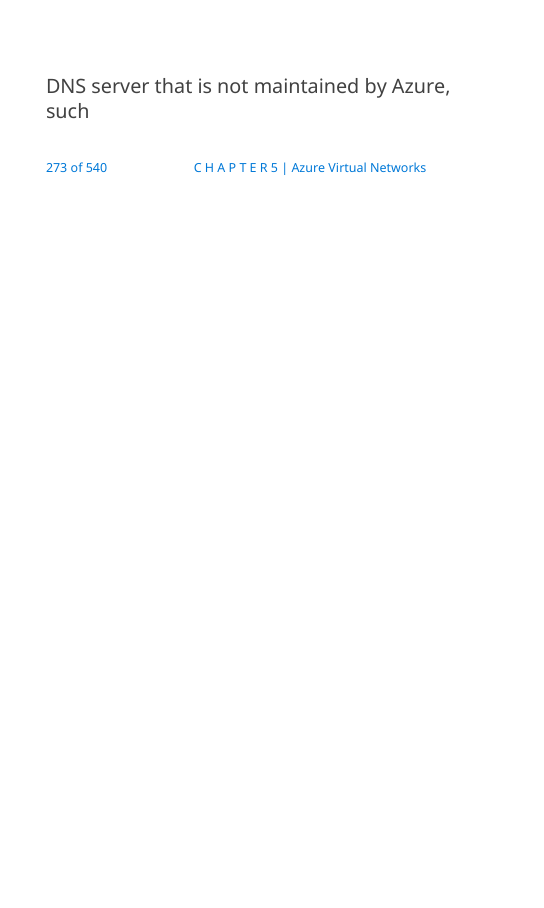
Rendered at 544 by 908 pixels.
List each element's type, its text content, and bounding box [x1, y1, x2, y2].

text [46, 73, 493, 124]
text 273 of 540 C H A P T E R 5 | Azure Virtual Networks [46, 159, 497, 176]
